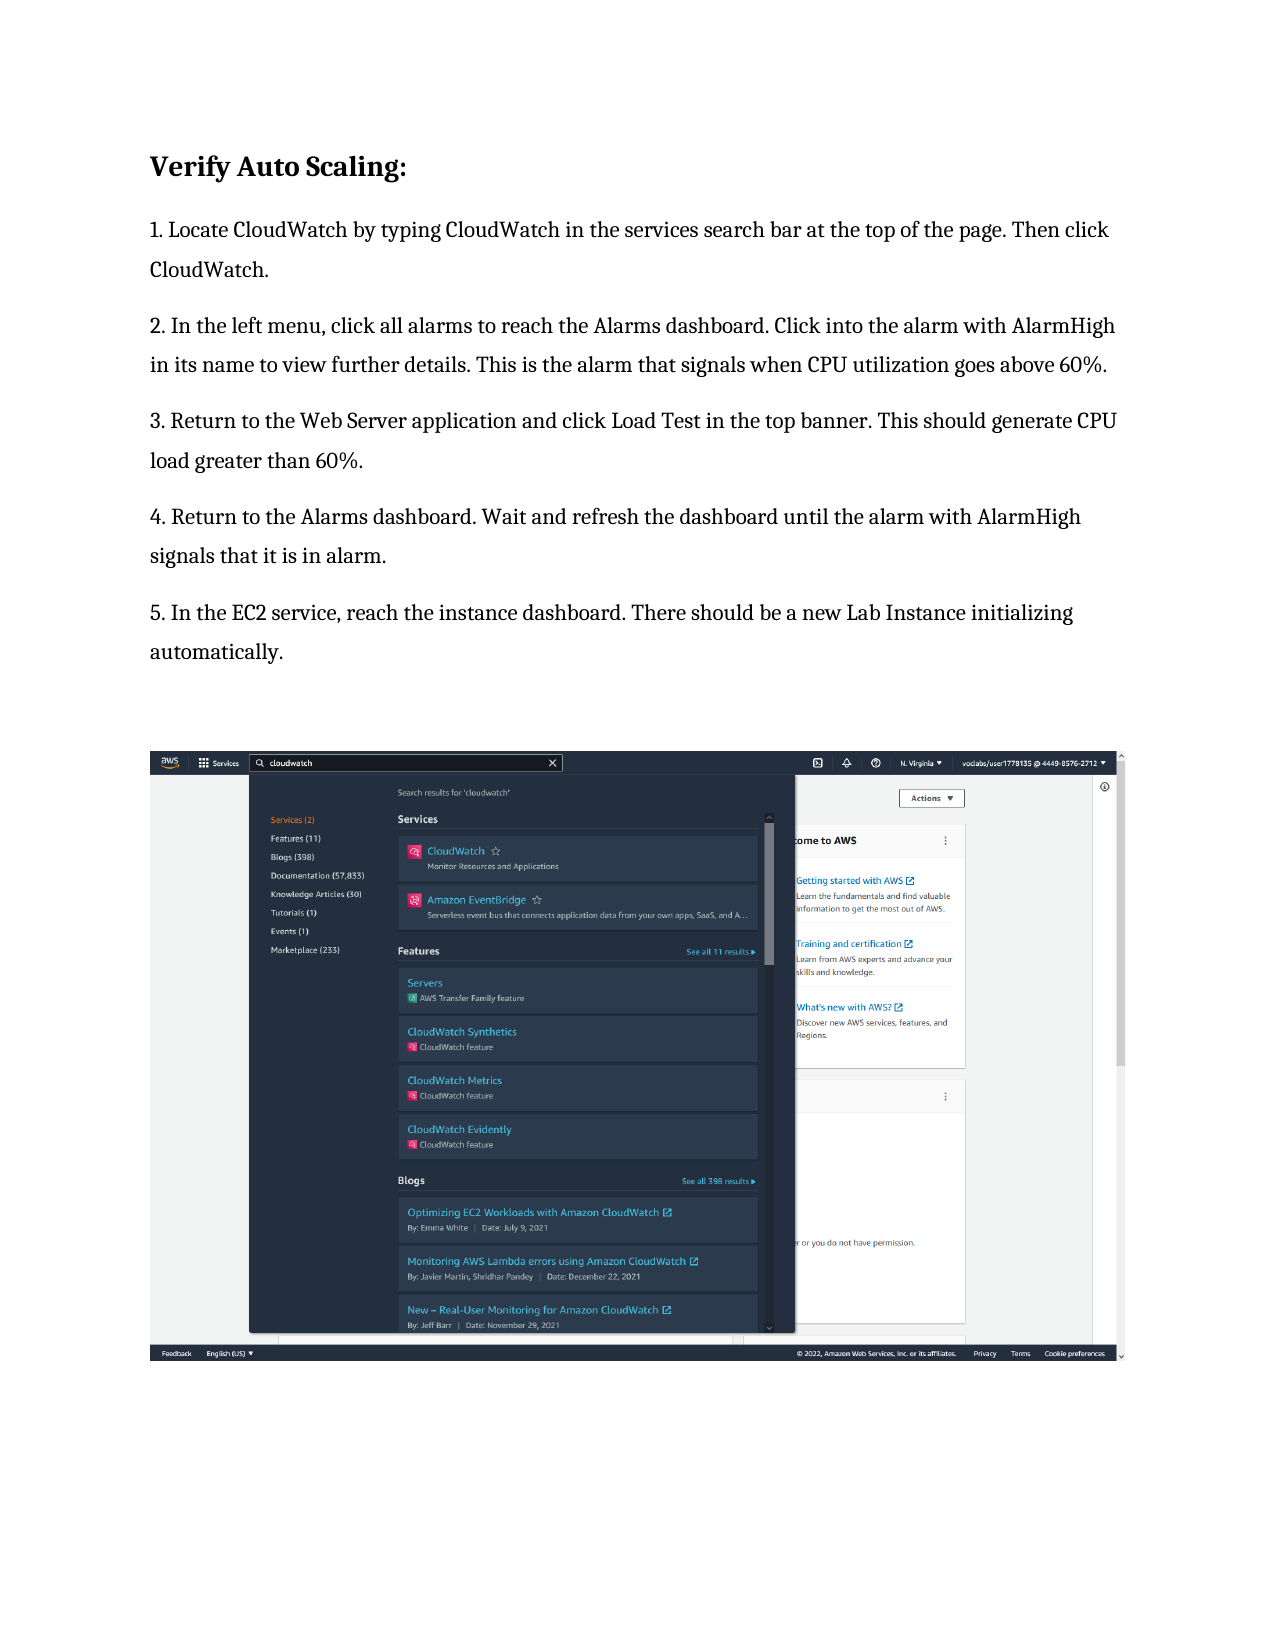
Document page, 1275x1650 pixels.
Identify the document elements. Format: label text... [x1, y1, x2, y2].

text Verify Auto Scaling: [150, 150, 1125, 183]
text 1. Locate CloudWatch by typing CloudWatch in the services search bar at the top of the page. Then click CloudWatch. [150, 217, 1125, 283]
text 2. In the left menu, click all alarms to reach the Alarms dashboard. Click into the alarm with AlarmHigh in its name to view further details. This is the alarm that signals when CPU utilization goes above 60%. [150, 313, 1125, 378]
text 4. Return to the Alarms dashboard. Wait and refresh the dashboard until the alarm with AlarmHigh signals that it is in alarm. [150, 504, 1125, 570]
text 5. In the EC2 service, reach the instance dashboard. There should be a new Lab Instance initializing automatically. [150, 599, 1125, 665]
text 3. Return to the Web Server application and click Load Test in the top banner. This should generate CPU load greater than 60%. [150, 408, 1125, 474]
picture [150, 751, 1125, 1361]
